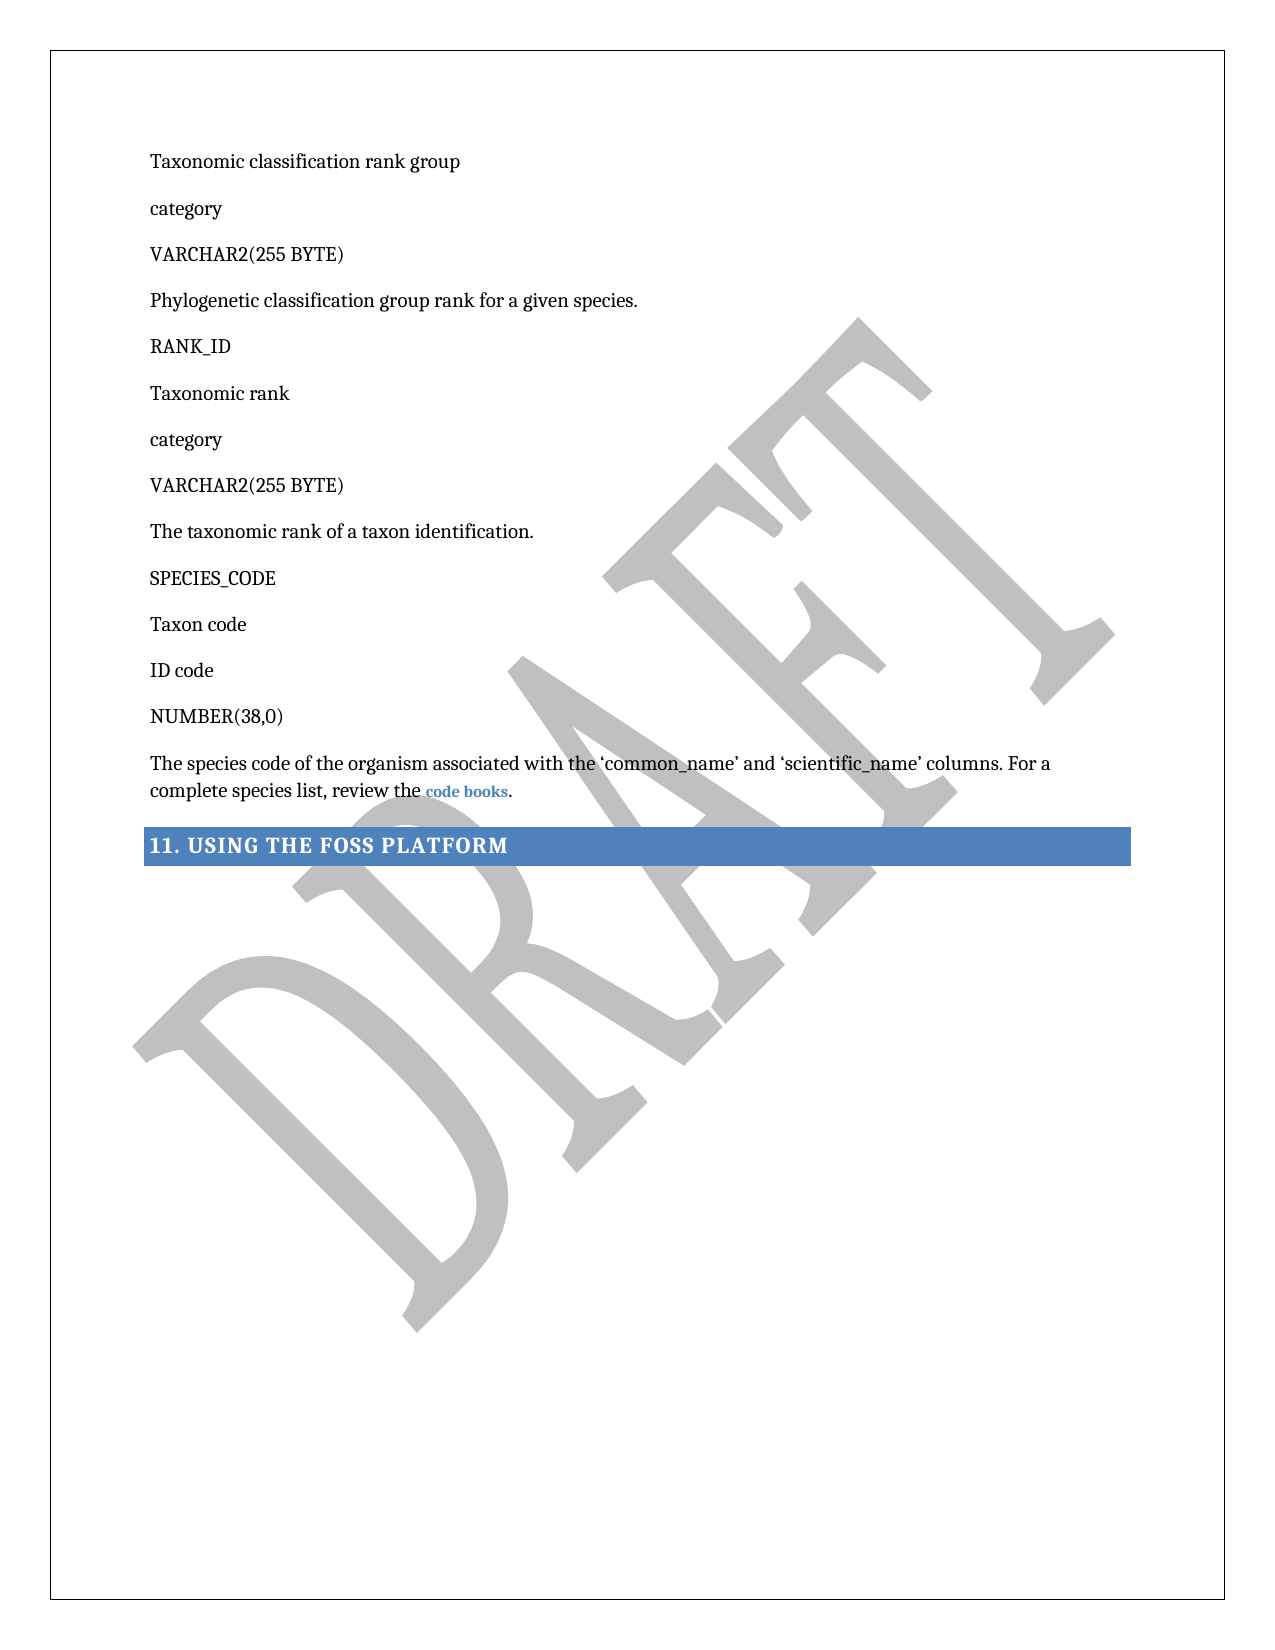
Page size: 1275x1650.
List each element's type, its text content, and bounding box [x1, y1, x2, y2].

text Taxonomic classification rank group [150, 150, 1125, 174]
text category [150, 196, 1125, 220]
text RANK_ID [150, 335, 1125, 359]
text Phylogenetic classification group rank for a given species. [150, 289, 1125, 313]
text NUMBER(38,0) [150, 705, 1125, 729]
text The species code of the organism associated with the ‘common_name’ and ‘scientific_name’ columns. For a complete species list, review the code books. [150, 751, 1125, 803]
text Taxonomic rank [150, 381, 1125, 405]
text The taxonomic rank of a taxon identification. [150, 520, 1125, 544]
subtitle 11. Using the FOSS platform [150, 833, 1125, 860]
text SPECIES_CODE [150, 566, 1125, 590]
text category [150, 427, 1125, 451]
text Taxon code [150, 612, 1125, 636]
text VARCHAR2(255 BYTE) [150, 242, 1125, 266]
text ID code [150, 659, 1125, 683]
text VARCHAR2(255 BYTE) [150, 474, 1125, 498]
